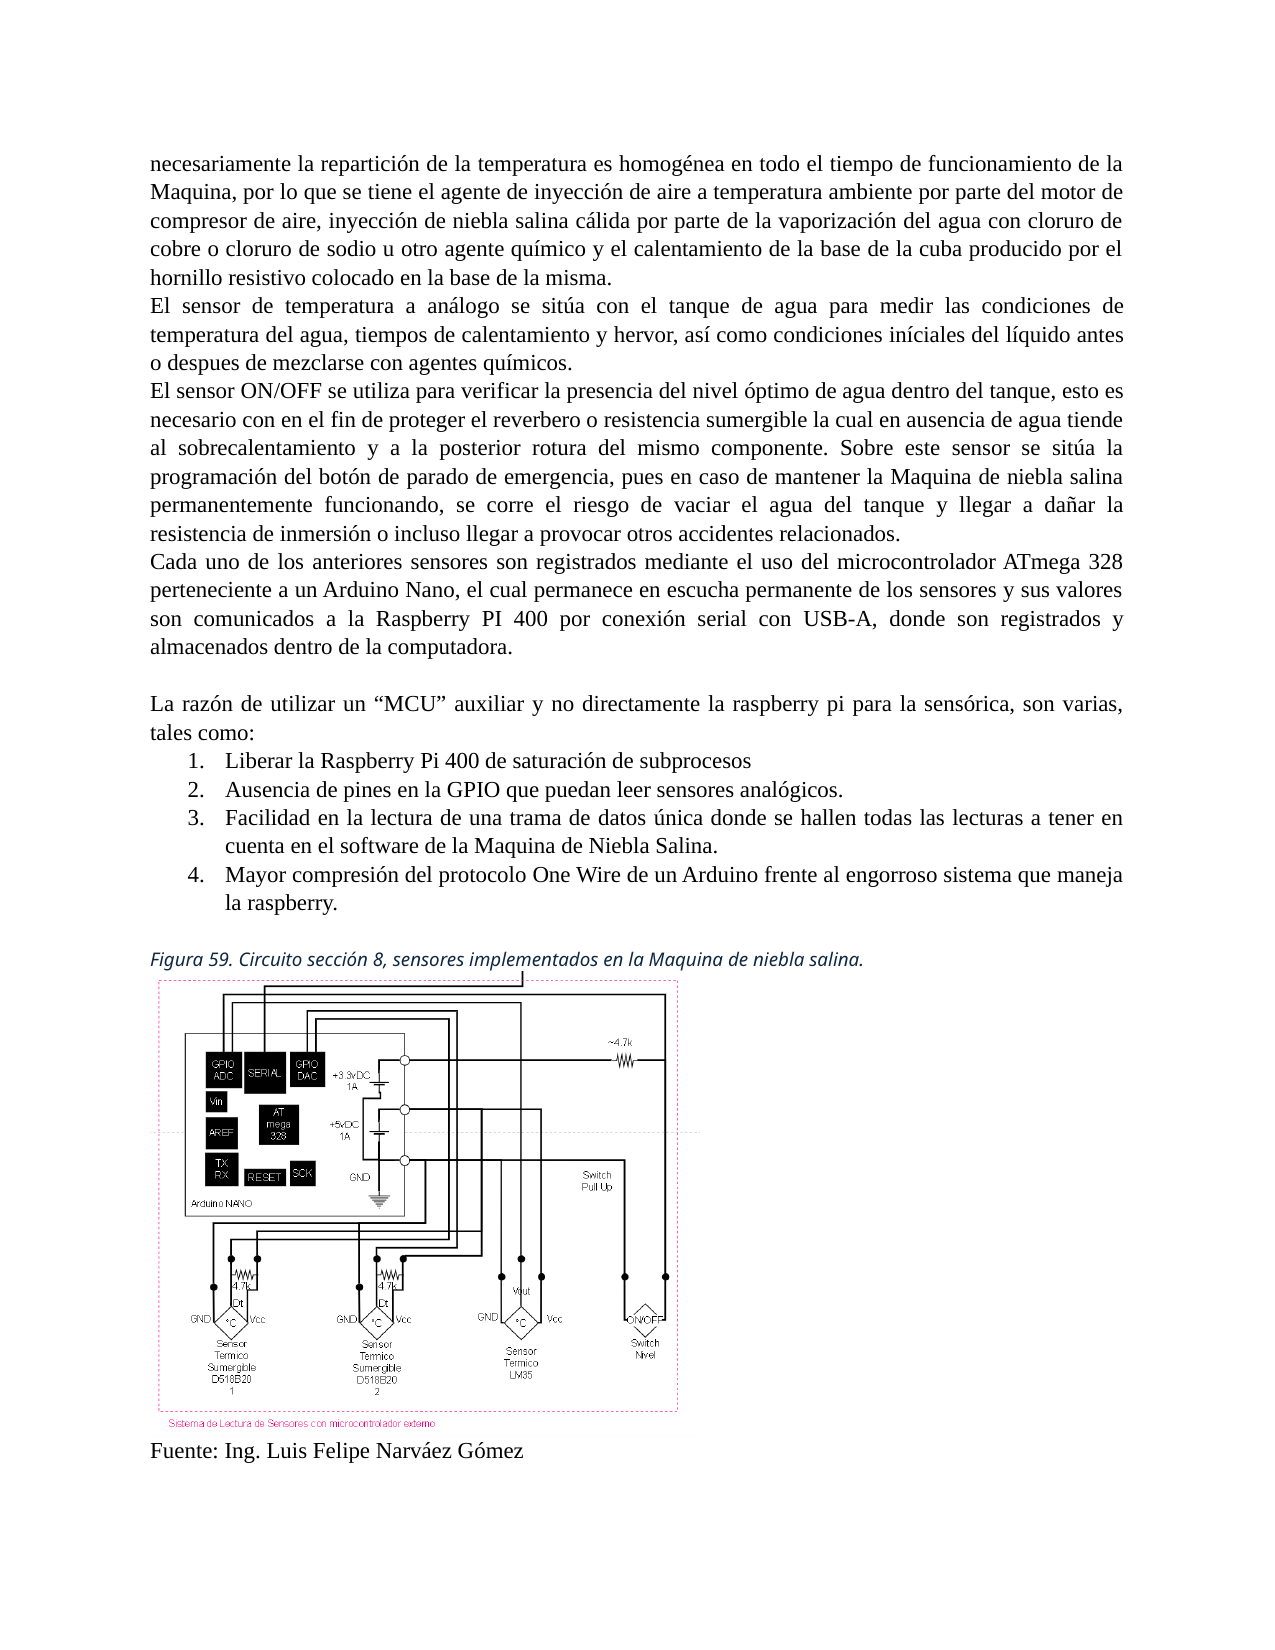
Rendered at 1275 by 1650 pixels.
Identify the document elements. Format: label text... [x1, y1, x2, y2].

list Facilidad en la lectura de una trama de datos única donde se hallen todas las lecturas a tener en cuenta en el software de la Maquina de Niebla Salina. [187, 804, 1125, 859]
text La razón de utilizar un “MCU” auxiliar y no directamente la raspberry pi para la sensórica, son varias, tales como: [150, 690, 1125, 745]
text Cada uno de los anteriores sensores son registrados mediante el uso del microcontrolador ATmega 328 perteneciente a un Arduino Nano, el cual permanece en escucha permanente de los sensores y sus valores son comunicados a la Raspberry PI 400 por conexión serial con USB-A, donde son registrados y almacenados dentro de la computadora. [150, 548, 1125, 660]
list Liberar la Raspberry Pi 400 de saturación de subprocesos [187, 747, 1125, 773]
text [150, 150, 1125, 290]
list Mayor compresión del protocolo One Wire de un Arduino frente al engorroso sistema que maneja la raspberry. [187, 861, 1125, 916]
text Fuente: Ing. Luis Felipe Narváez Gómez [150, 1438, 1125, 1464]
picture [150, 971, 700, 1436]
list Ausencia de pines en la GPIO que puedan leer sensores analógicos. [187, 776, 1125, 802]
text El sensor ON/OFF se utiliza para verificar la presencia del nivel óptimo de agua dentro del tanque, esto es necesario con en el fin de proteger el reverbero o resistencia sumergible la cual en ausencia de agua tiende al sobrecalentamiento y a la posterior rotura del mismo componente. Sobre este sensor se sitúa la programación del botón de parado de emergencia, pues en caso de mantener la Maquina de niebla salina permanentemente funcionando, se corre el riesgo de vaciar el agua del tanque y llegar a dañar la resistencia de inmersión o incluso llegar a provocar otros accidentes relacionados. [150, 377, 1125, 546]
text El sensor de temperatura a análogo se sitúa con el tanque de agua para medir las condiciones de temperatura del agua, tiempos de calentamiento y hervor, así como condiciones iníciales del líquido antes o despues de mezclarse con agentes químicos. [150, 292, 1125, 375]
text Figura 59. Circuito sección 8, sensores implementados en la Maquina de niebla salina. [150, 946, 1125, 972]
